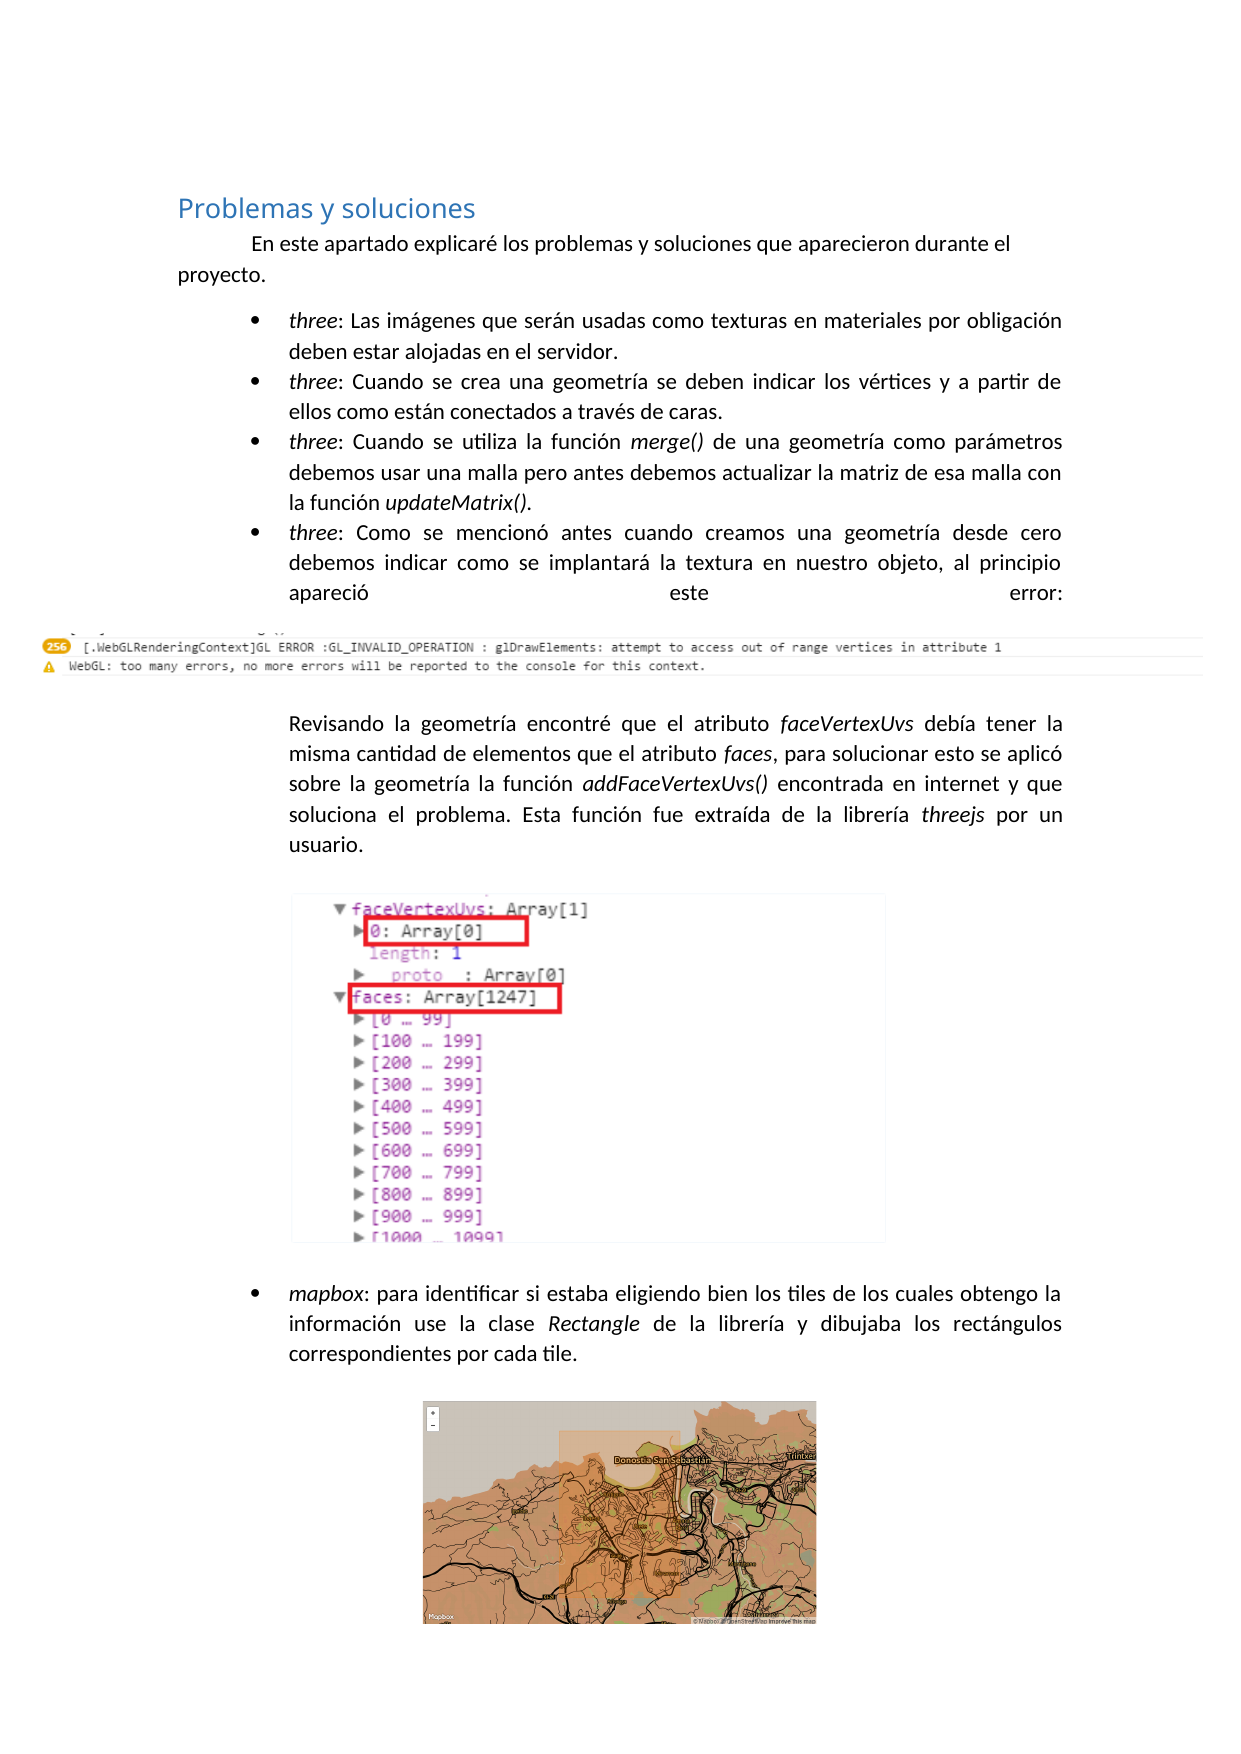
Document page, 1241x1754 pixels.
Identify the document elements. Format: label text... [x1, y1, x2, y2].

list three: Cuando se crea una geometría se deben indicar los vértices y a partir de ellos como están conectados a través de caras. [251, 367, 1063, 425]
list three: Cuando se utiliza la función merge() de una geometría como parámetros debemos usar una malla pero antes debemos actualizar la matriz de esa malla con la función updateMatrix(). [251, 427, 1063, 516]
list three: Las imágenes que serán usadas como texturas en materiales por obligación deben estar alojadas en el servidor. [251, 307, 1063, 365]
picture [295, 897, 884, 1241]
subtitle Problemas y soluciones [177, 190, 1063, 227]
list three: Como se mencionó antes cuando creamos una geometría desde cero debemos indicar como se implantará la textura en nuestro objeto, al principio apareció este error: Revisando la geometría encontré que el atributo faceVertexUvs debía tener la misma cantidad de elementos que el atributo faces, para solucionar esto se aplicó sobre la geometría la función addFaceVertexUvs() encontrada en internet y que soluciona el problema. Esta función fue extraída de la librería threejs por un usuario. [251, 518, 1063, 633]
picture [37, 633, 1203, 679]
picture [422, 1401, 816, 1624]
text En este apartado explicaré los problemas y soluciones que aparecieron durante el proyecto. [177, 229, 1063, 288]
list mapbox: para identificar si estaba eligiendo bien los tiles de los cuales obtengo la información use la clase Rectangle de la librería y dibujaba los rectángulos correspondientes por cada tile. [251, 1279, 1063, 1368]
